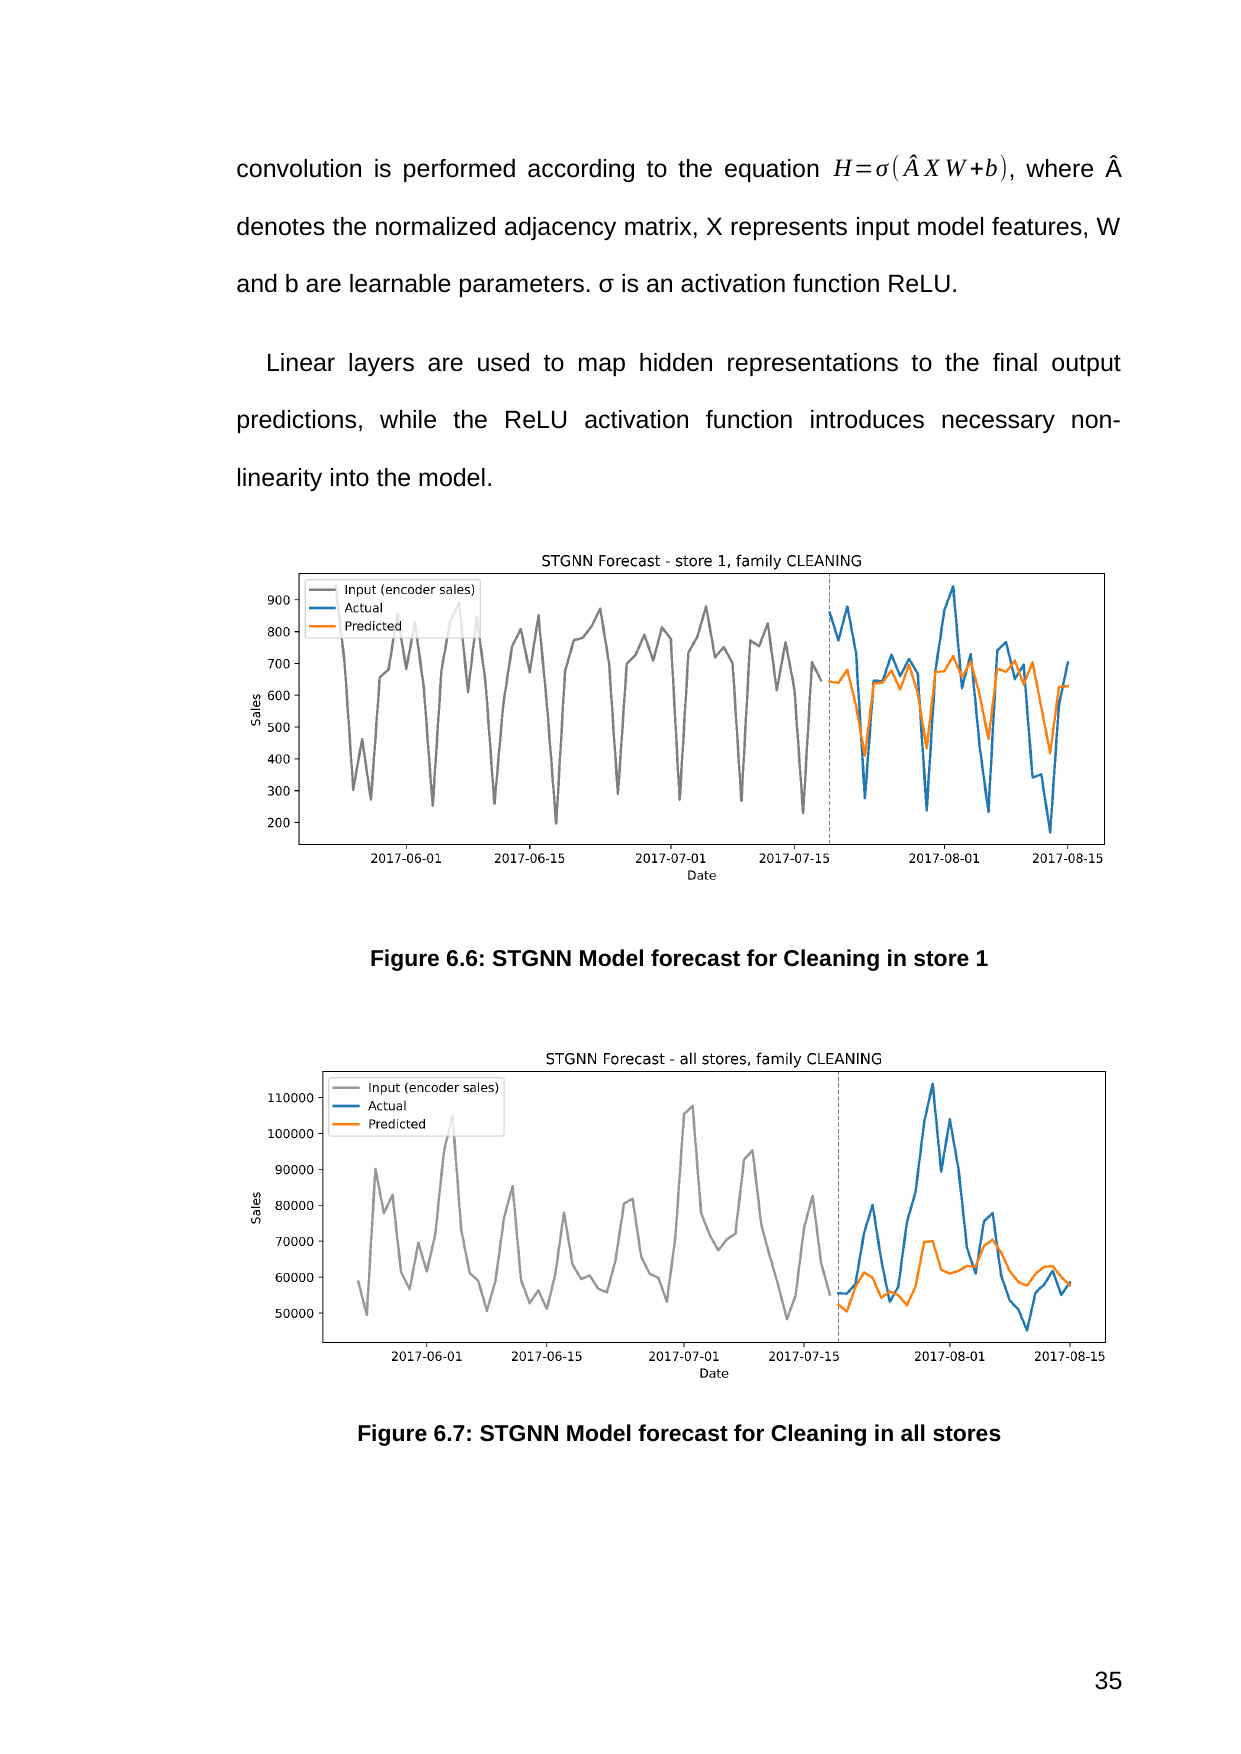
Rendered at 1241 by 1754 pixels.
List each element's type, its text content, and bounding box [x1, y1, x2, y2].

picture [236, 541, 1122, 896]
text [236, 153, 1122, 298]
text Linear layers are used to map hidden representations to the final output predictions, while the ReLU activation function introduces necessary non-linearity into the model. [236, 348, 1122, 492]
text Figure 6.7: STGNN Model forecast for Cleaning in all stores [236, 1394, 1122, 1446]
picture [236, 1039, 1123, 1394]
text Figure 6.6: STGNN Model forecast for Cleaning in store 1 [236, 945, 1122, 971]
